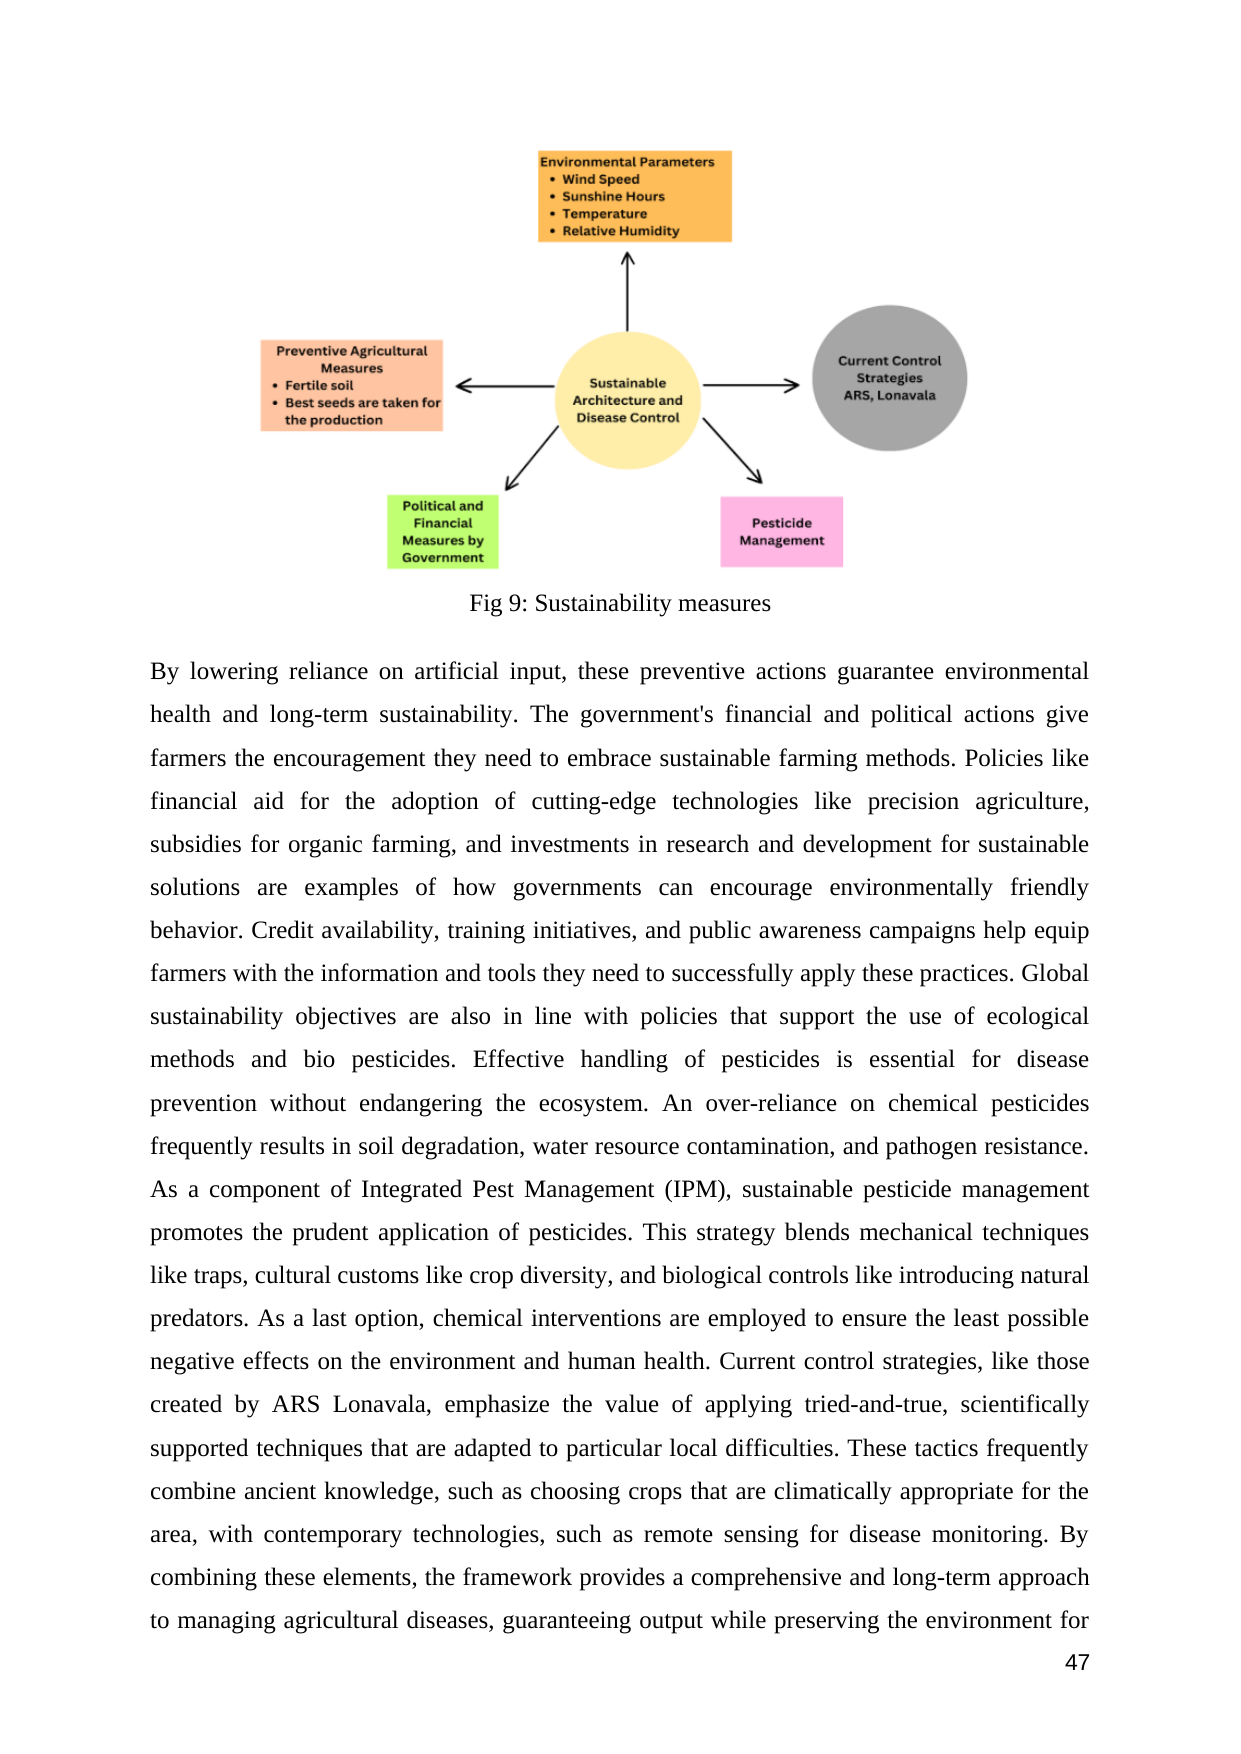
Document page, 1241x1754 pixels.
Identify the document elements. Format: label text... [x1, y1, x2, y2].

picture [252, 150, 988, 576]
text Fig 9: Sustainability measures [150, 588, 1090, 617]
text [150, 656, 1090, 1634]
